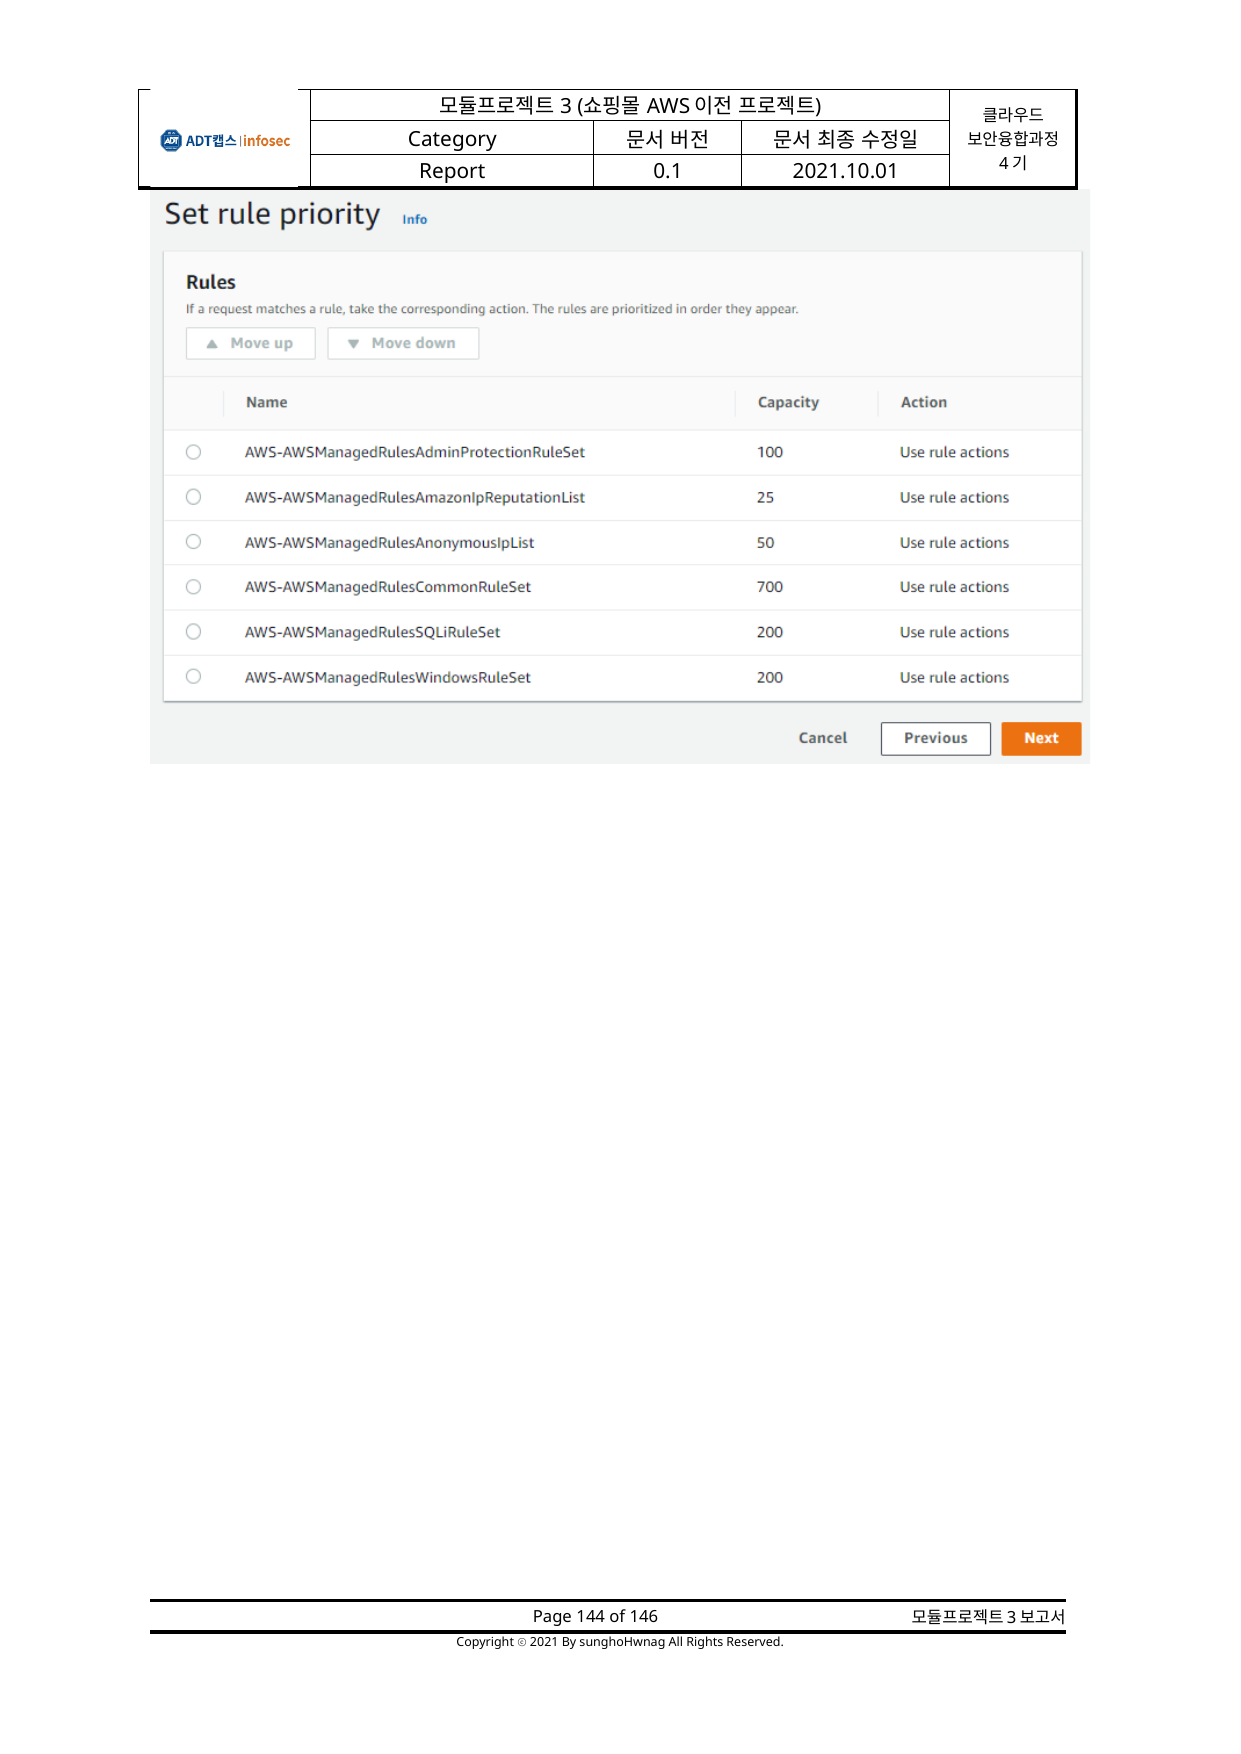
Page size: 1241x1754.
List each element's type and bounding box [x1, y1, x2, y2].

picture [150, 189, 1091, 764]
picture [150, 89, 298, 187]
